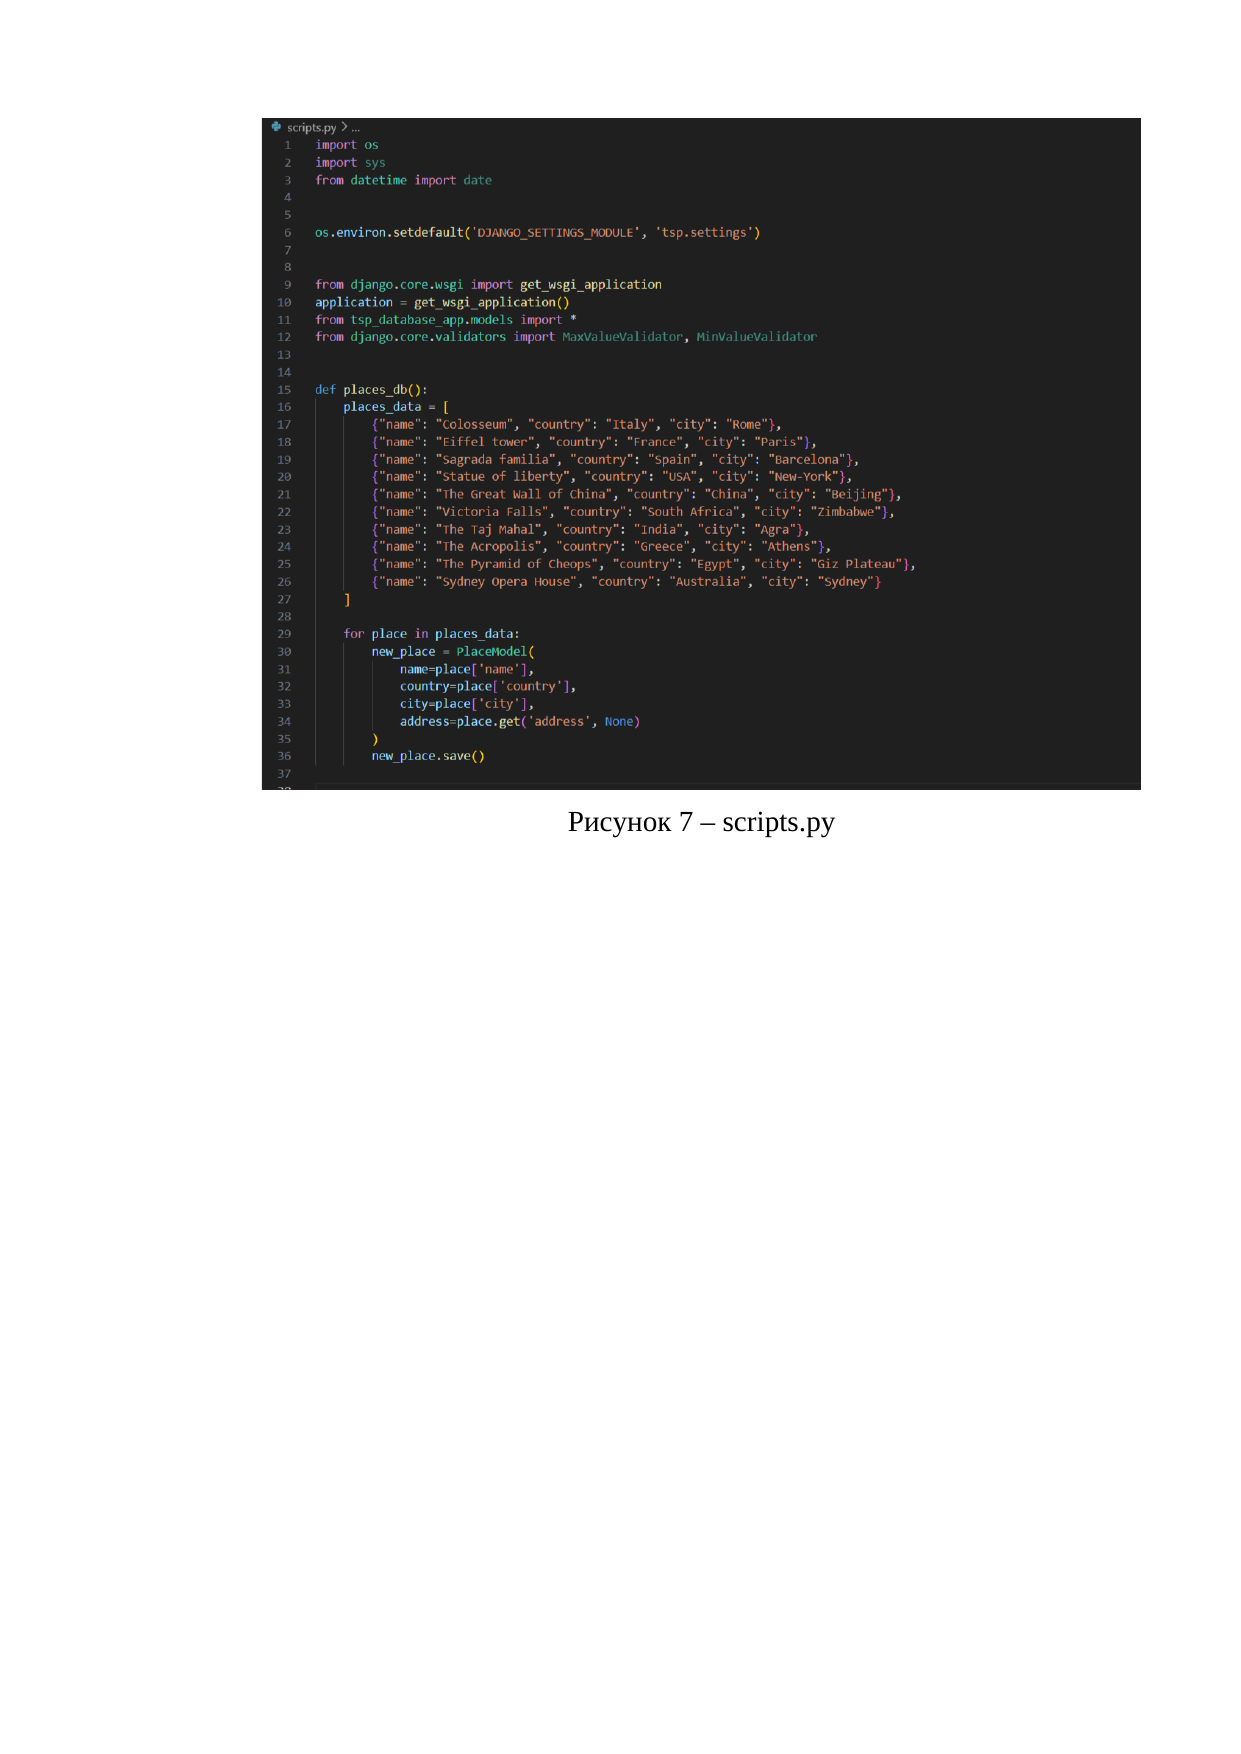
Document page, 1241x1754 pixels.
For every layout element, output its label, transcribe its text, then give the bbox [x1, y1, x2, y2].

picture [261, 118, 1141, 790]
text Рисунок 7 – scripts.py [177, 804, 1152, 838]
